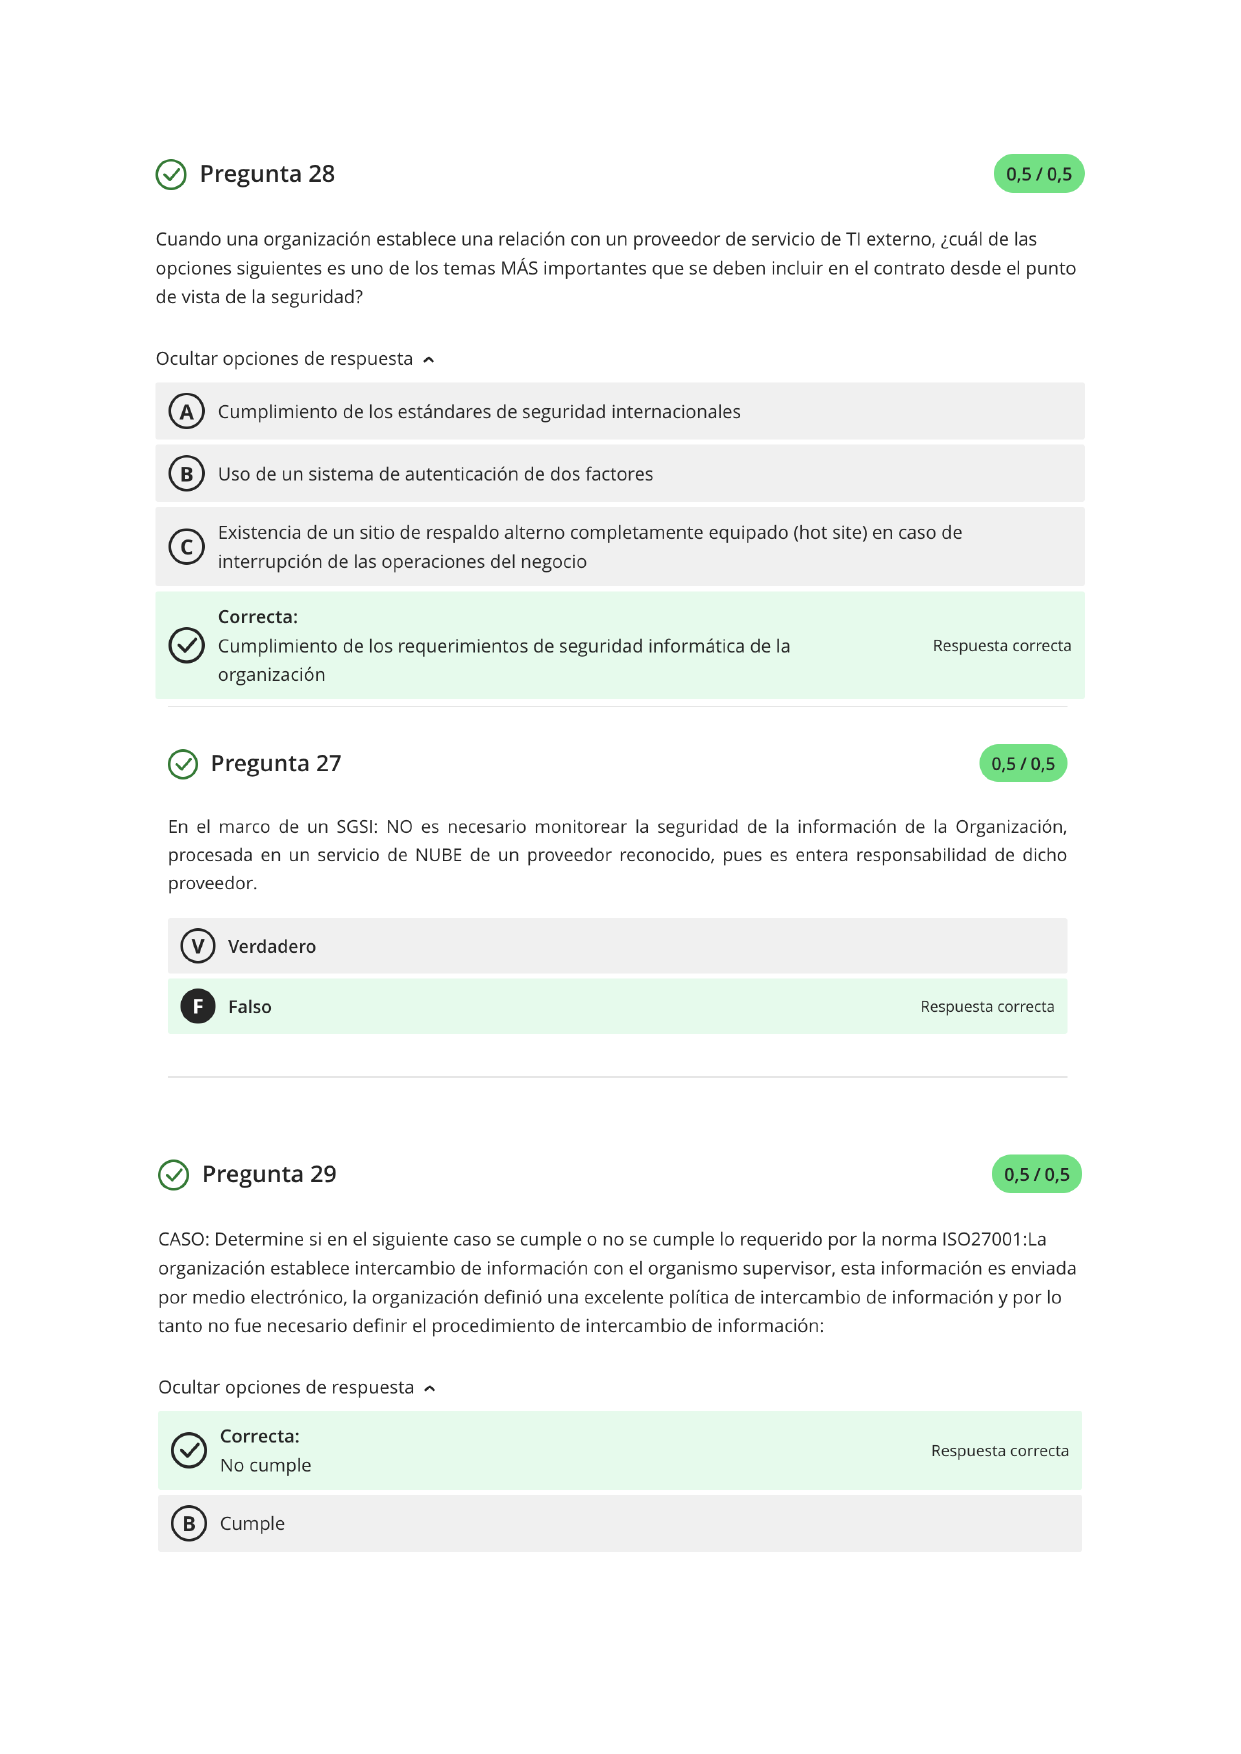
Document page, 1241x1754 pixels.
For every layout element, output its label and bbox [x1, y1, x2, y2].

picture [150, 1117, 1091, 1563]
picture [150, 706, 1091, 1083]
picture [150, 150, 1091, 702]
